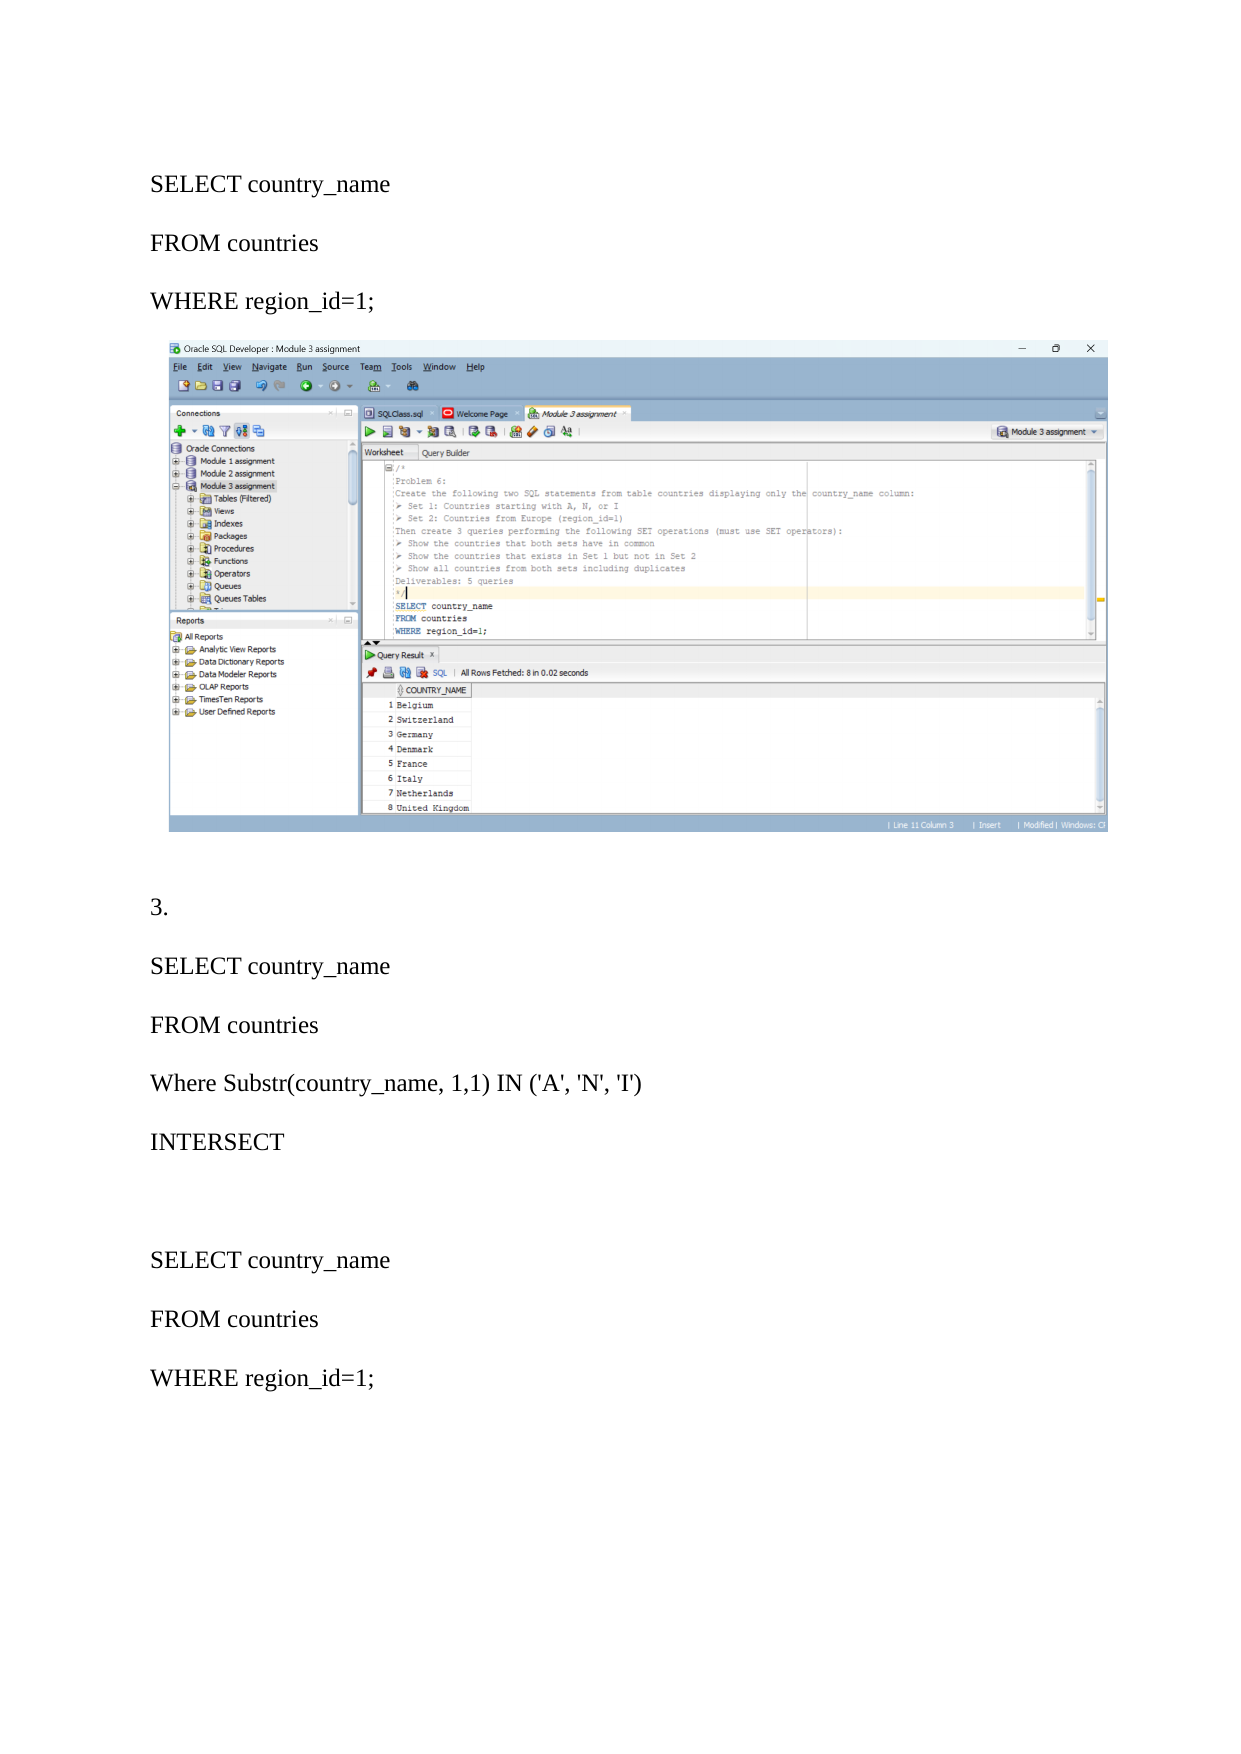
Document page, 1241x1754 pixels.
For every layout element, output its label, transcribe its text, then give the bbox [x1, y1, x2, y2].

text 3. [150, 888, 1090, 925]
text WHERE region_id=1; [150, 1359, 1090, 1396]
text FROM countries [150, 1005, 1090, 1043]
text Where Substr(country_name, 1,1) IN ('A', 'N', 'I') [150, 1064, 1090, 1102]
text INTERSECT [150, 1123, 1090, 1160]
text SELECT country_name [150, 1241, 1090, 1279]
text SELECT country_name [150, 947, 1090, 984]
text FROM countries [150, 223, 1090, 261]
text SELECT country_name [150, 164, 1090, 202]
text FROM countries [150, 1300, 1090, 1337]
text WHERE region_id=1; [150, 282, 1090, 319]
